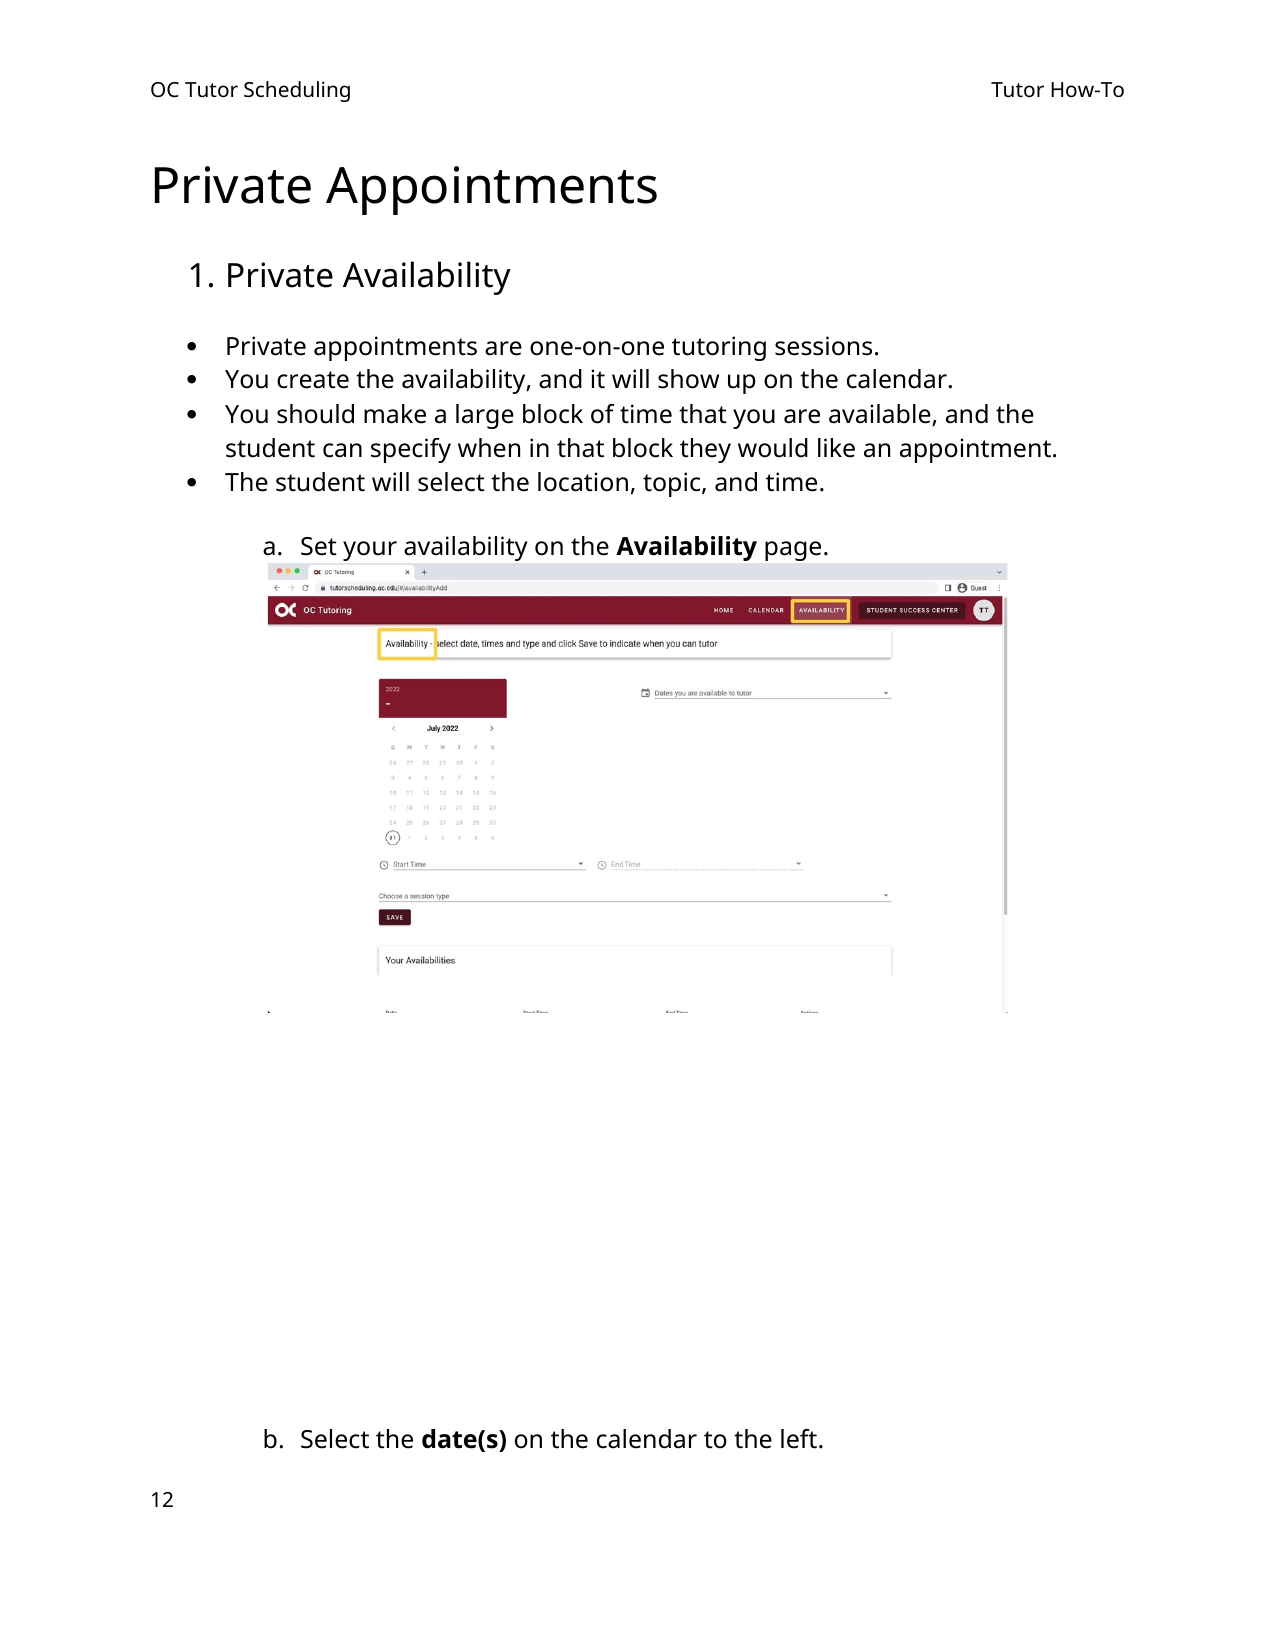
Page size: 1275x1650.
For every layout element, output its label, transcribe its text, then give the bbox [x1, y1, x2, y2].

list The student will select the location, topic, and time. [187, 464, 1125, 498]
subtitle Private Appointments [150, 150, 1125, 218]
list Select the date(s) on the calendar to the left. [262, 1422, 1125, 1456]
list You should make a large block of time that you are available, and the student can specify when in that block they would like an appointment. [187, 396, 1125, 464]
list Private appointments are one-on-one tutoring sessions. [187, 328, 1125, 362]
subtitle Private Availability [187, 252, 1125, 298]
picture [267, 563, 1008, 1013]
list Set your availability on the Availability page. [262, 529, 1125, 563]
list You create the availability, and it will show up on the calendar. [187, 362, 1125, 396]
